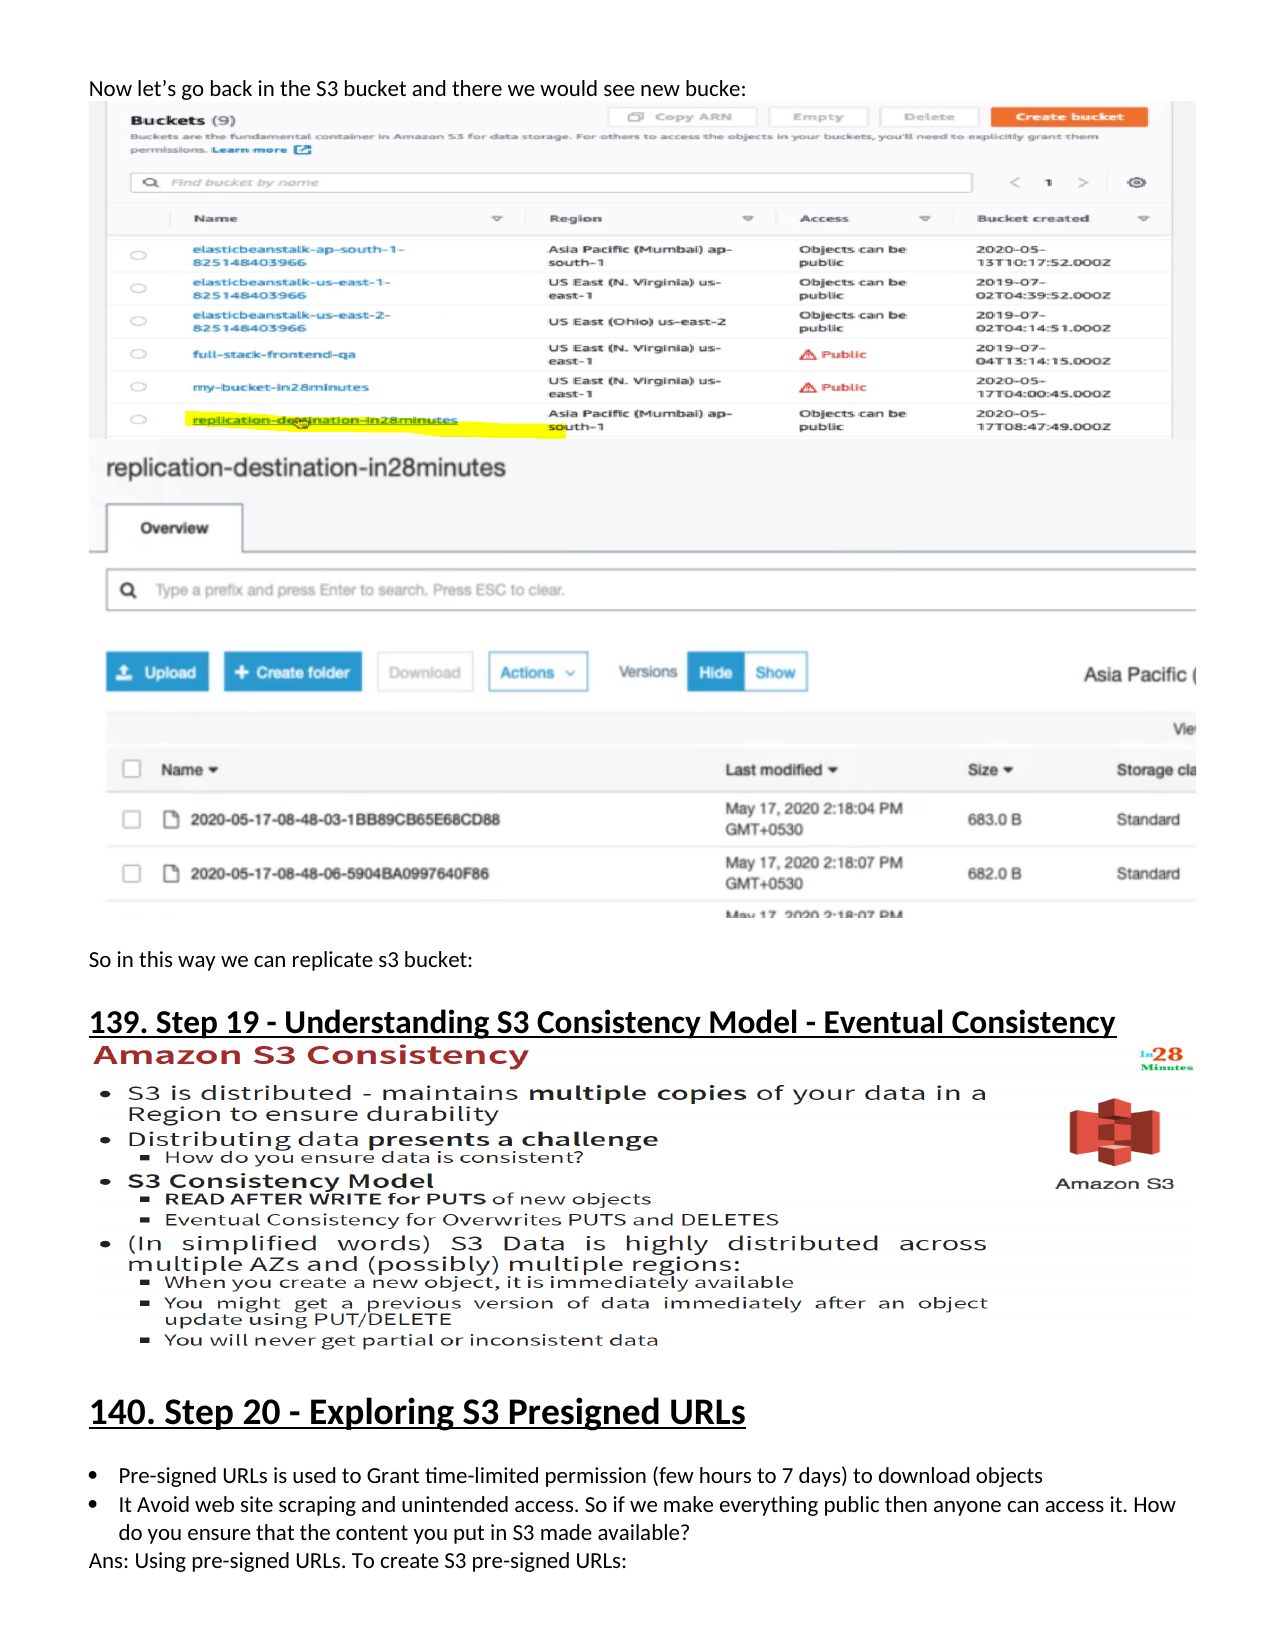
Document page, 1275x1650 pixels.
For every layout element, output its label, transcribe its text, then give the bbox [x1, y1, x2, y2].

list It Avoid web site scraping and unintended access. So if we make everything public then anyone can access it. How do you ensure that the content you put in S3 made available? [89, 1490, 1196, 1546]
text 139. Step 19 - Understanding S3 Consistency Model - Eventual Consistency [89, 1001, 1196, 1042]
text 140. Step 20 - Exploring S3 Presigned URLs [89, 1388, 1196, 1434]
text Now let’s go back in the S3 bucket and there we would see new bucke: [89, 74, 1196, 101]
list Pre-signed URLs is used to Grant time-limited permission (few hours to 7 days) to download objects [89, 1462, 1196, 1490]
picture [88, 1042, 1196, 1360]
text Ans: Using pre-signed URLs. To create S3 pre-signed URLs: [89, 1546, 1196, 1574]
picture [88, 101, 1197, 918]
text So in this way we can replicate s3 bucket: [89, 945, 1196, 973]
